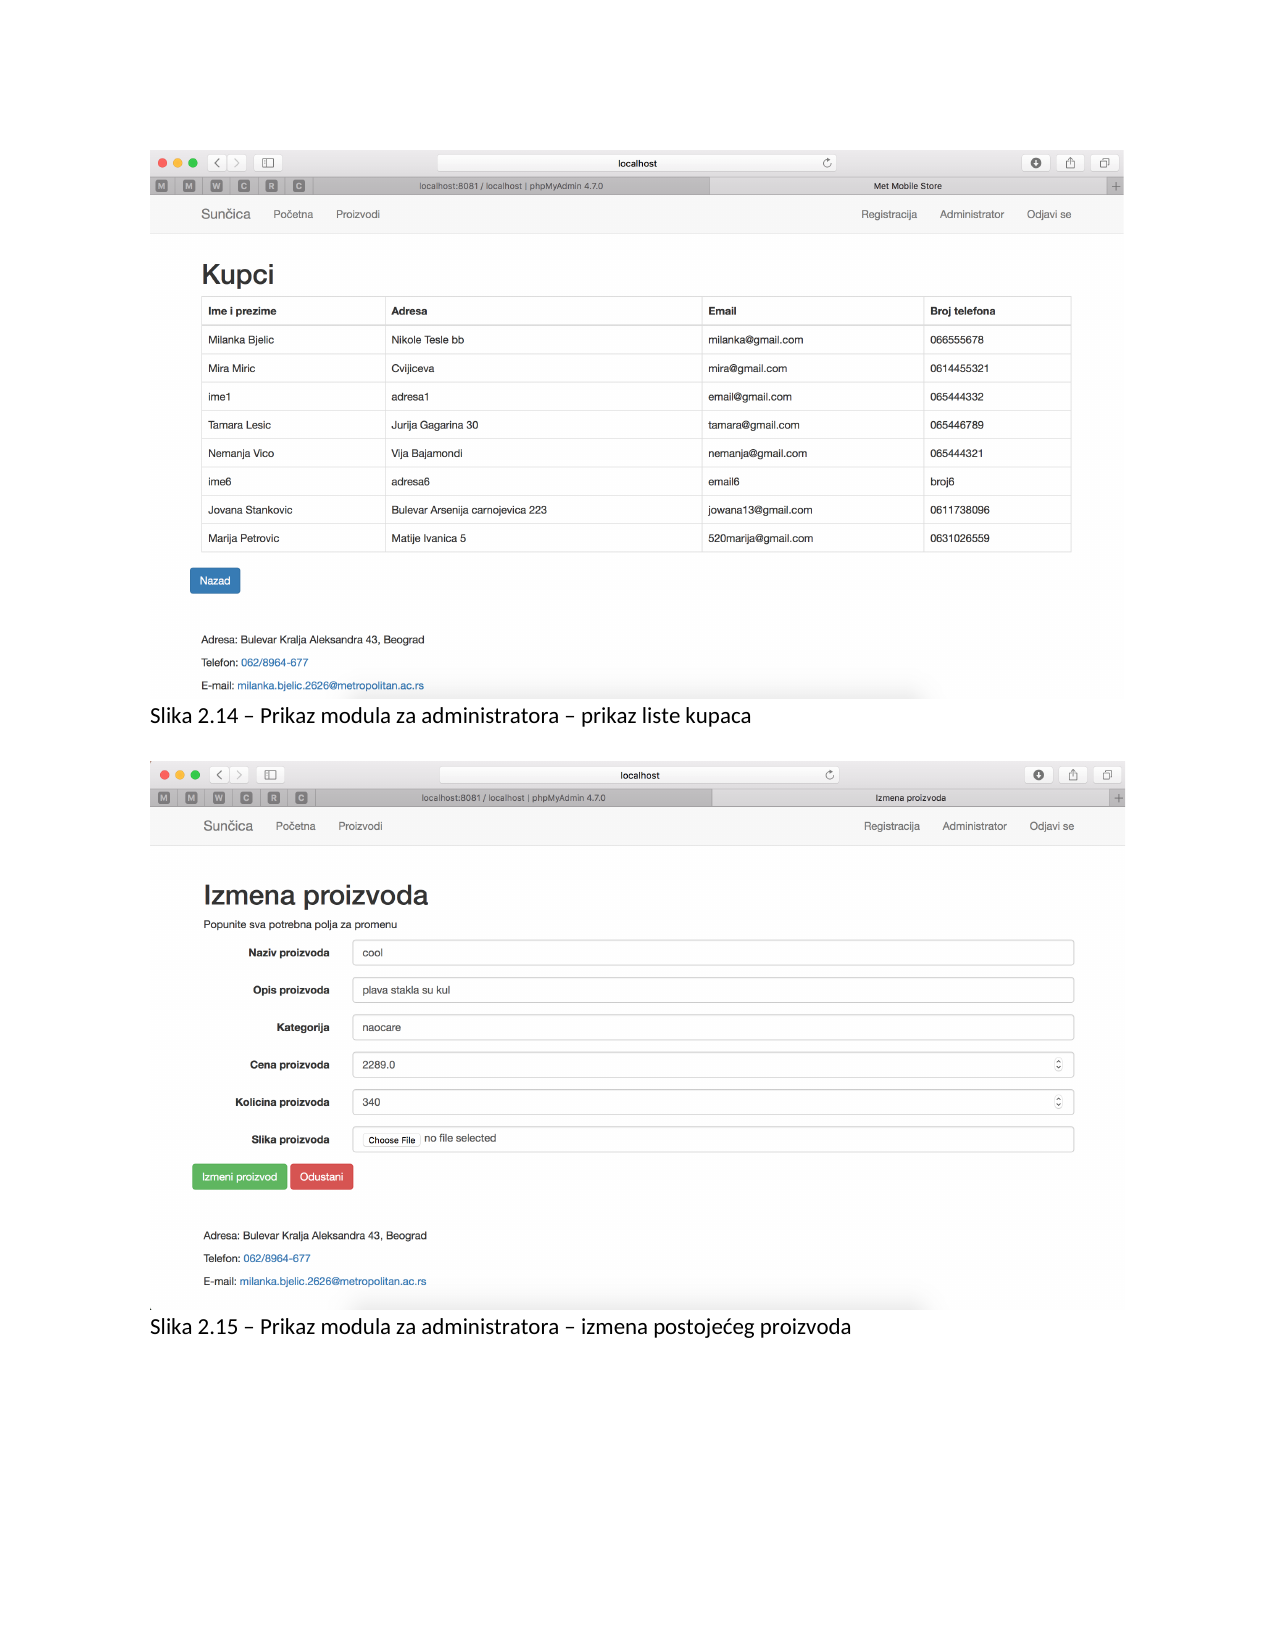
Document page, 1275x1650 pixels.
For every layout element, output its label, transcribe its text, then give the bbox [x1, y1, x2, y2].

text Slika 2.14 – Prikaz modula za administratora – prikaz liste kupaca [150, 701, 1125, 729]
picture [150, 761, 1125, 1310]
picture [150, 150, 1124, 699]
text Slika 2.15 – Prikaz modula za administratora – izmena postojećeg proizvoda [150, 1312, 1125, 1340]
